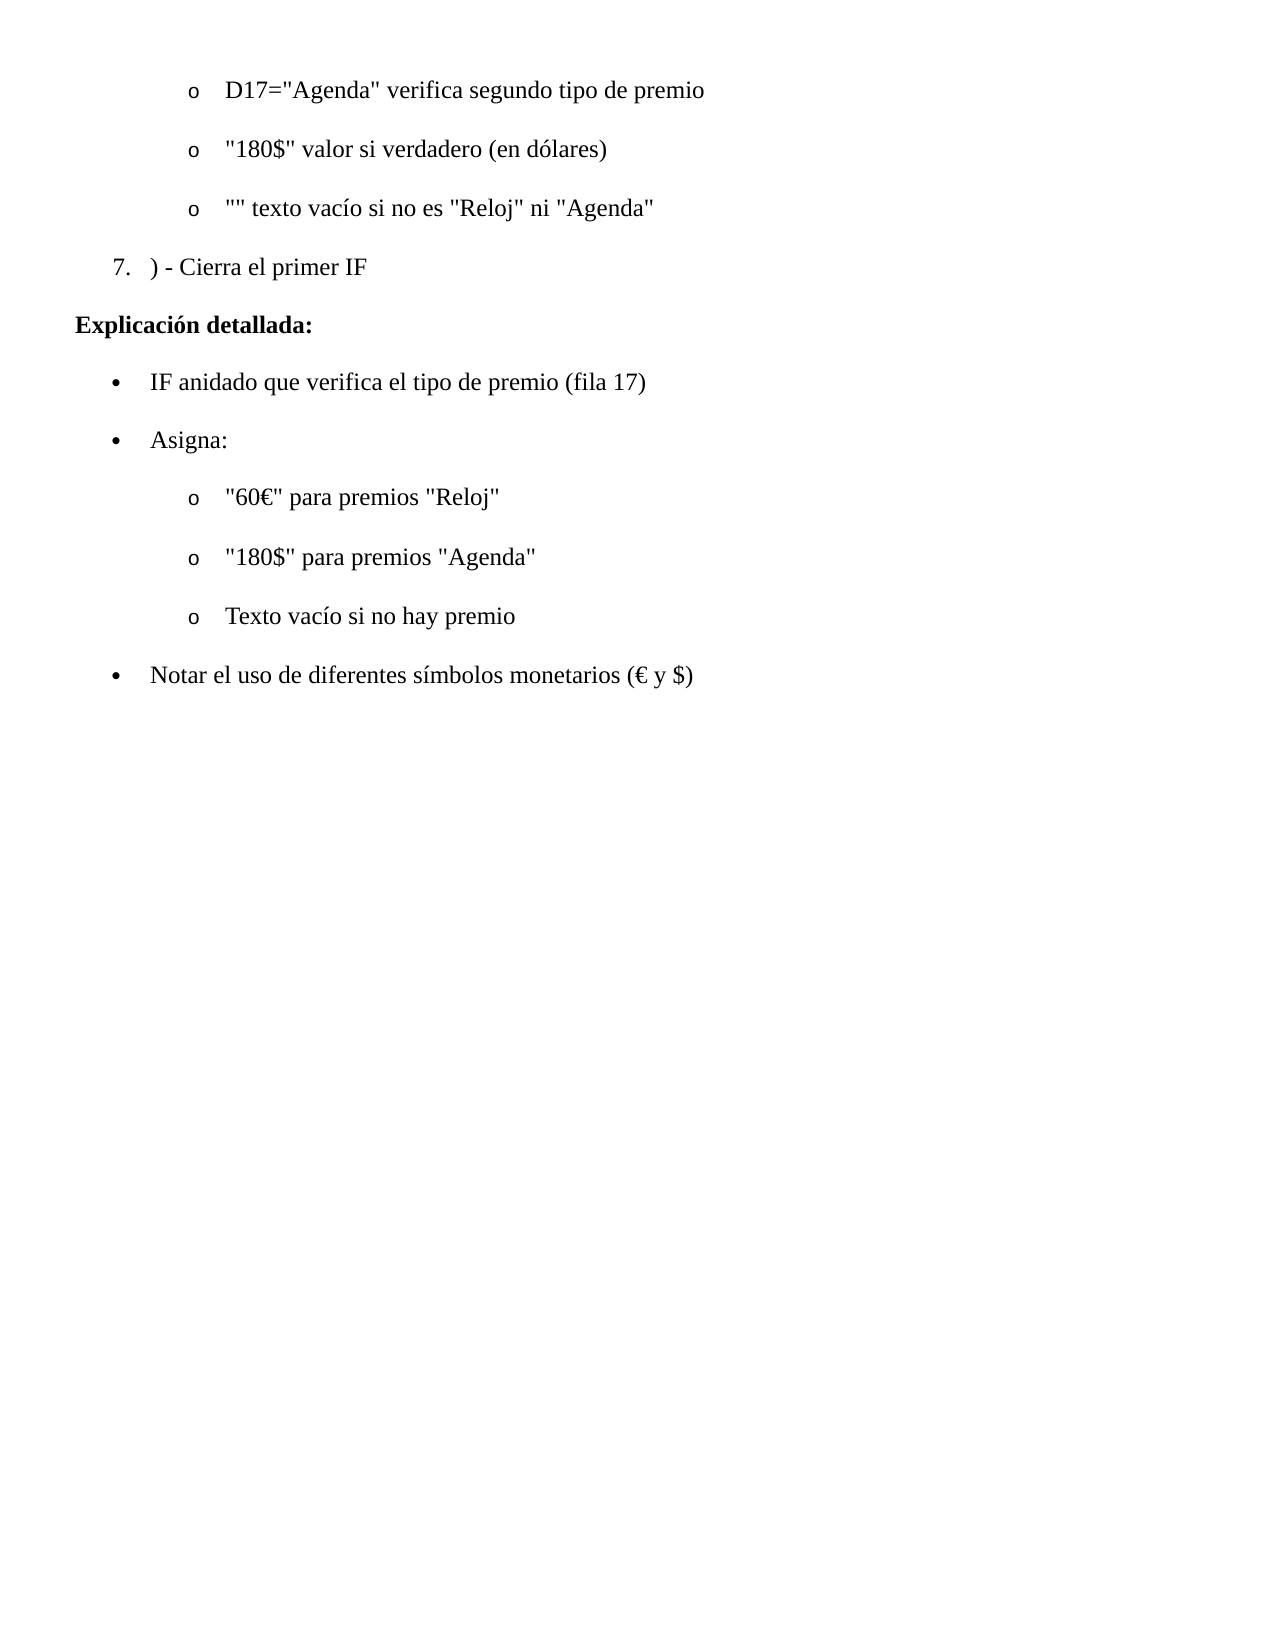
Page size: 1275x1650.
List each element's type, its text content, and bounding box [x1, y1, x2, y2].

list D17="Agenda" verifica segundo tipo de premio [187, 75, 1200, 104]
list ) - Cierra el primer IF [112, 252, 1200, 281]
list IF anidado que verifica el tipo de premio (fila 17) [112, 367, 1200, 396]
list Texto vacío si no hay premio [187, 601, 1200, 630]
list "60€" para premios "Reloj" [187, 482, 1200, 512]
text Explicación detallada: [75, 310, 1200, 339]
list "" texto vacío si no es "Reloj" ni "Agenda" [187, 193, 1200, 223]
list "180$" valor si verdadero (en dólares) [187, 134, 1200, 164]
list Asigna: [112, 425, 1200, 454]
list "180$" para premios "Agenda" [187, 542, 1200, 571]
list Notar el uso de diferentes símbolos monetarios (€ y $) [112, 660, 1200, 689]
